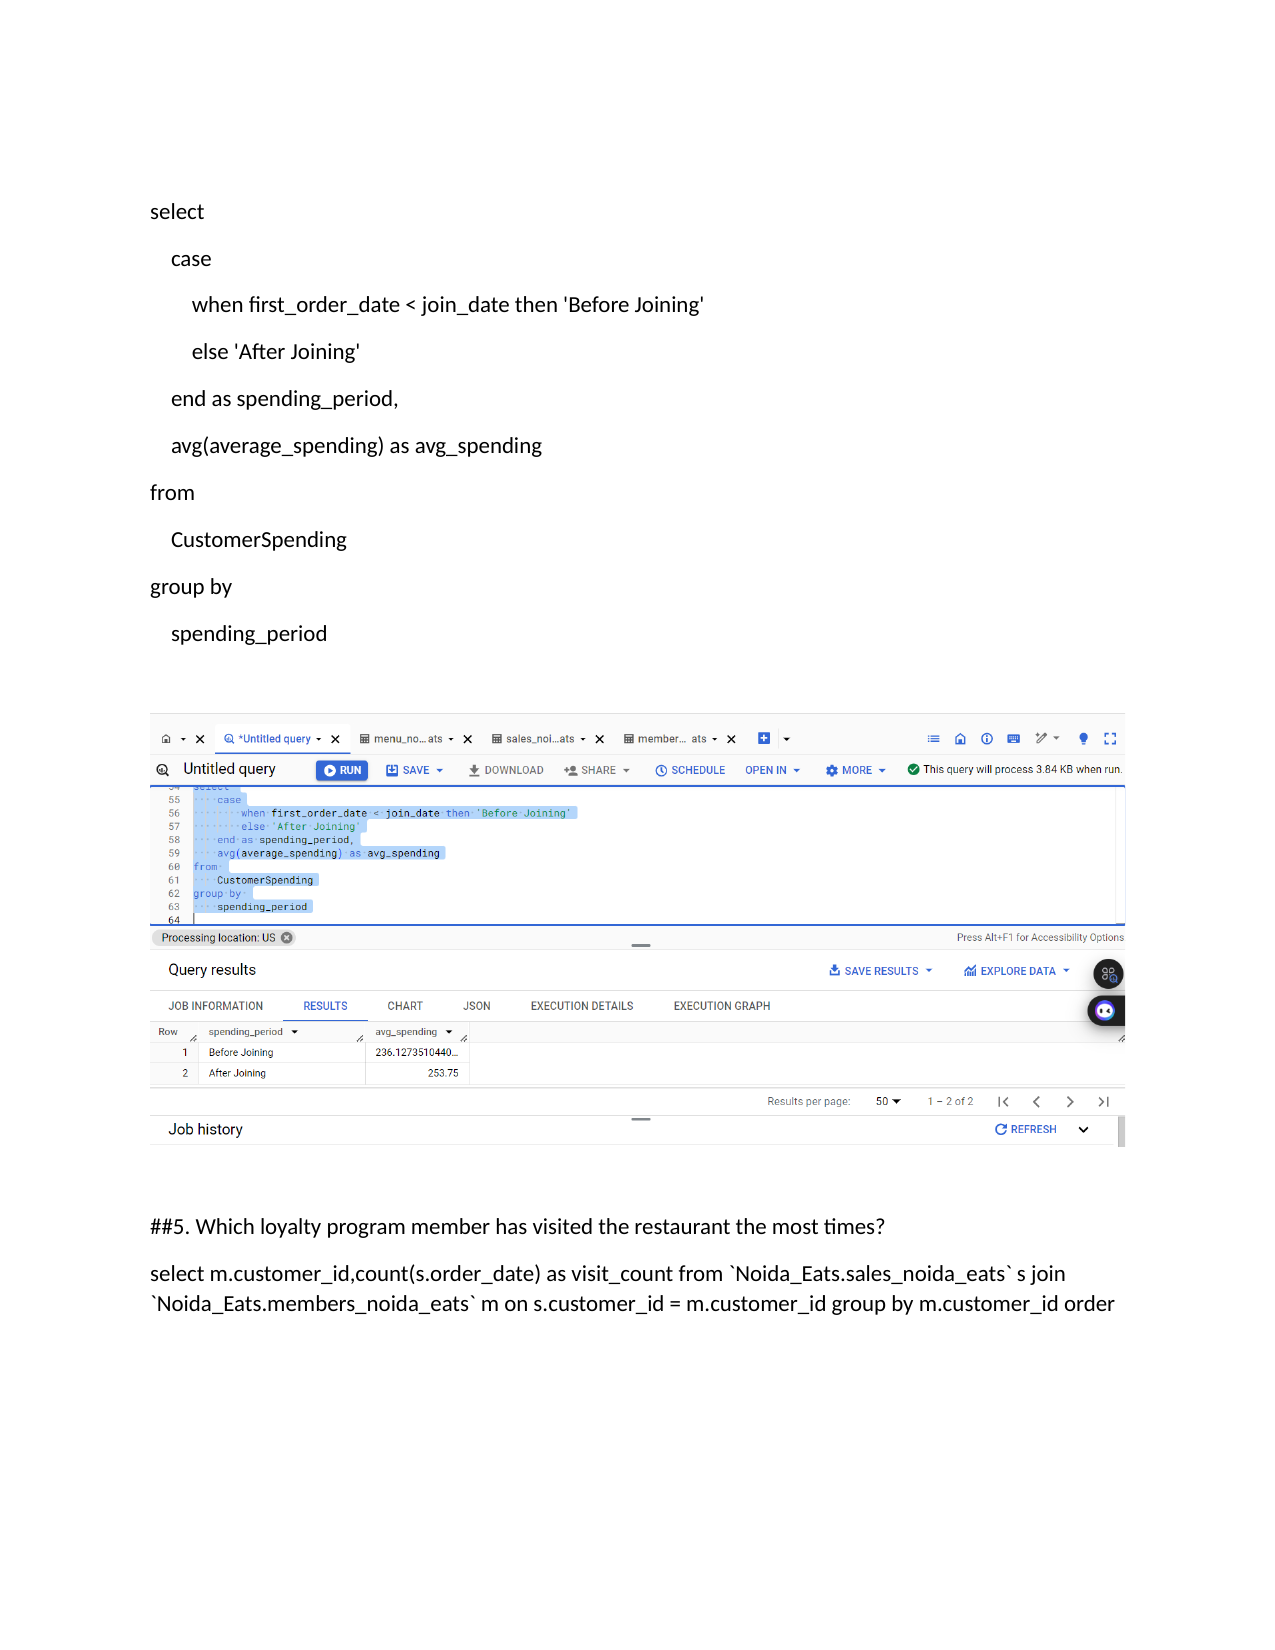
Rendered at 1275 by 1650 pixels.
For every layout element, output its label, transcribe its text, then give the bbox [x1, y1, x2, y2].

text spending_period [150, 619, 1125, 647]
text avg(average_spending) as avg_spending [150, 431, 1125, 459]
text CustomerSpending [150, 525, 1125, 553]
text select [150, 197, 1125, 225]
text ##5. Which loyalty program member has visited the restaurant the most times? [150, 1212, 1125, 1240]
text group by [150, 572, 1125, 600]
text end as spending_period, [150, 384, 1125, 412]
picture [150, 712, 1125, 1147]
text when first_order_date < join_date then 'Before Joining' [150, 291, 1125, 319]
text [150, 1259, 1125, 1317]
text else 'After Joining' [150, 337, 1125, 366]
text case [150, 244, 1125, 272]
text from [150, 478, 1125, 506]
